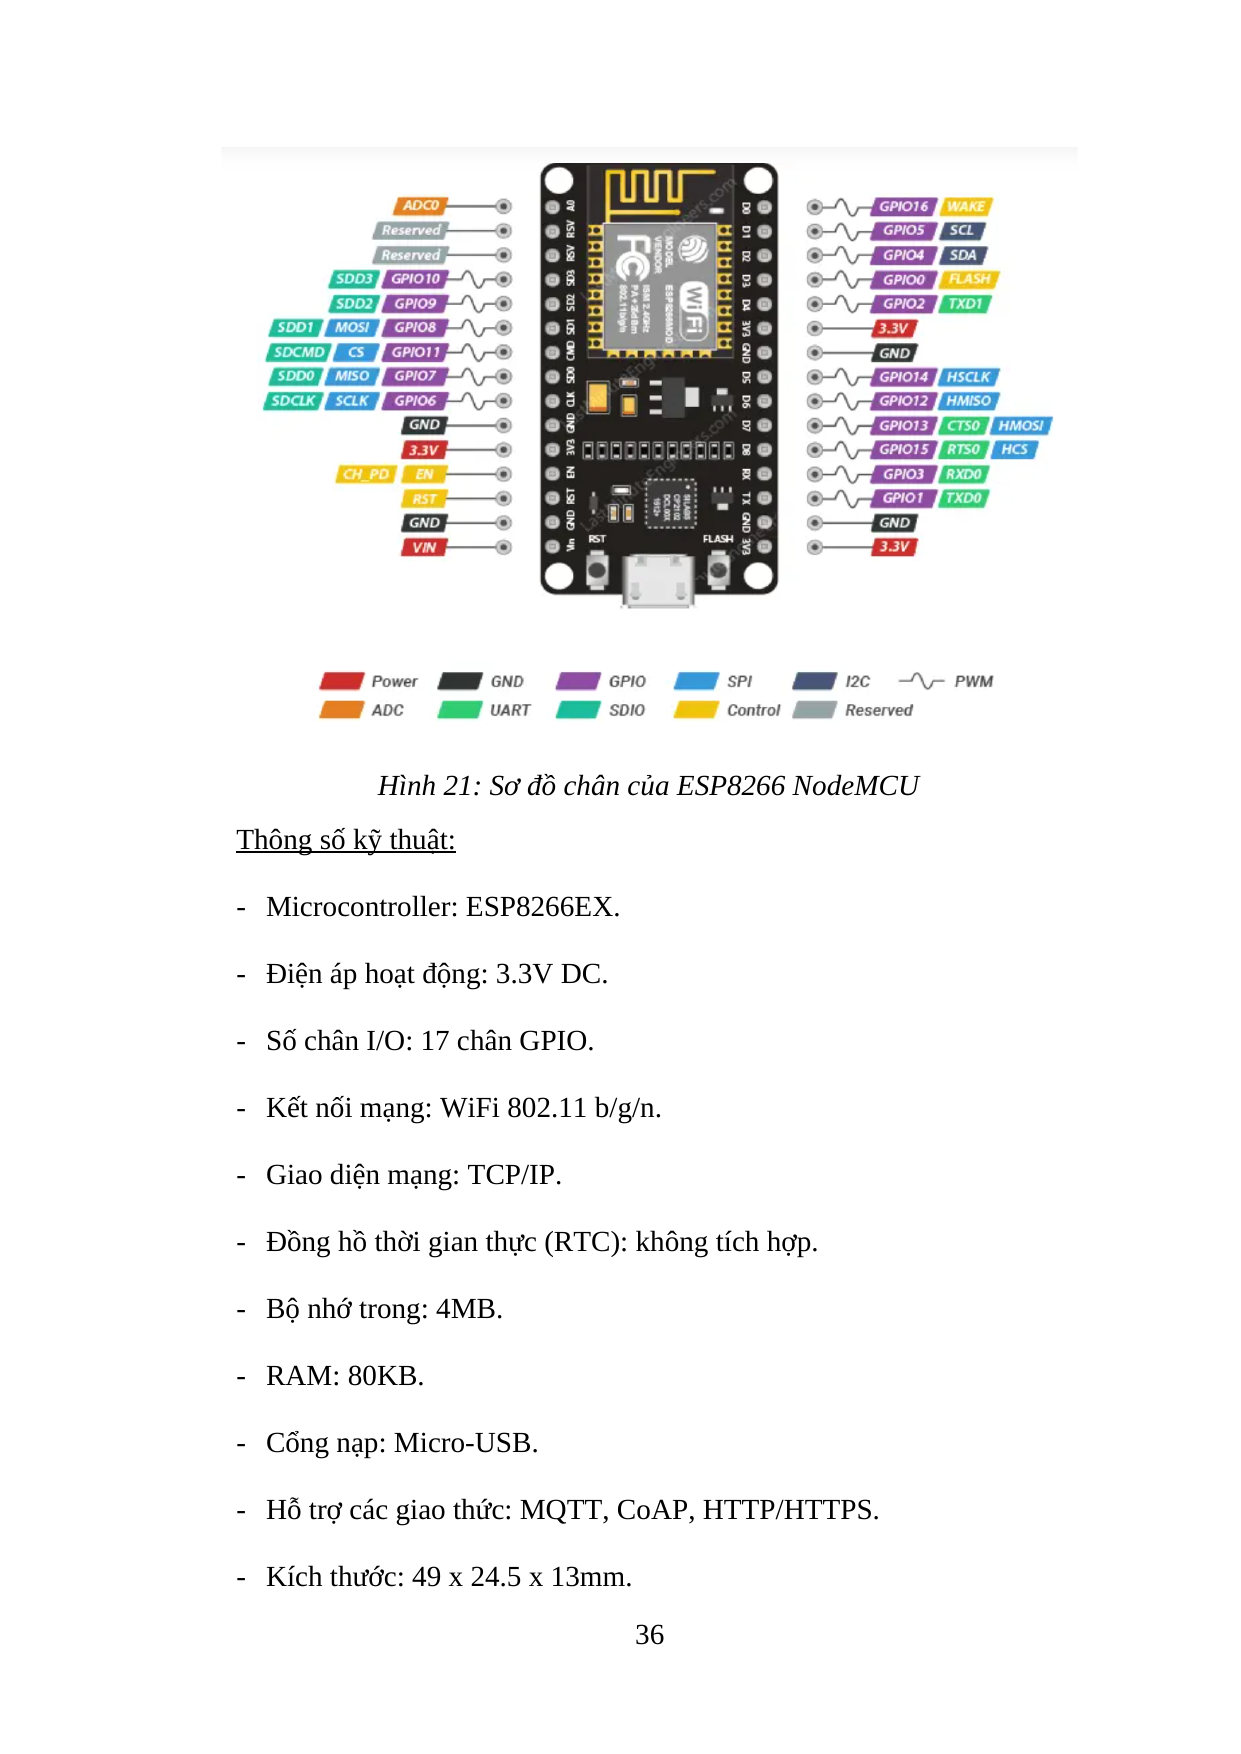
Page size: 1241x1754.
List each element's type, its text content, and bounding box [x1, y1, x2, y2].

list Số chân I/O: 17 chân GPIO. [236, 1023, 1122, 1057]
list Cổng nạp: Micro-USB. [236, 1425, 1122, 1459]
list Đồng hồ thời gian thực (RTC): không tích hợp. [236, 1224, 1122, 1258]
list Bộ nhớ trong: 4MB. [236, 1291, 1122, 1325]
list RAM: 80KB. [236, 1358, 1122, 1392]
list Microcontroller: ESP8266EX. [236, 889, 1122, 923]
list Hỗ trợ các giao thức: MQTT, CoAP, HTTP/HTTPS. [236, 1492, 1122, 1526]
text Thông số kỹ thuật: [177, 822, 1122, 856]
list Giao diện mạng: TCP/IP. [236, 1157, 1122, 1191]
text Hình 21: Sơ đồ chân của ESP8266 NodeMCU [177, 768, 1122, 802]
list Kết nối mạng: WiFi 802.11 b/g/n. [236, 1090, 1122, 1124]
list Điện áp hoạt động: 3.3V DC. [236, 956, 1122, 990]
picture [221, 147, 1078, 735]
list Kích thước: 49 x 24.5 x 13mm. [236, 1559, 1122, 1593]
